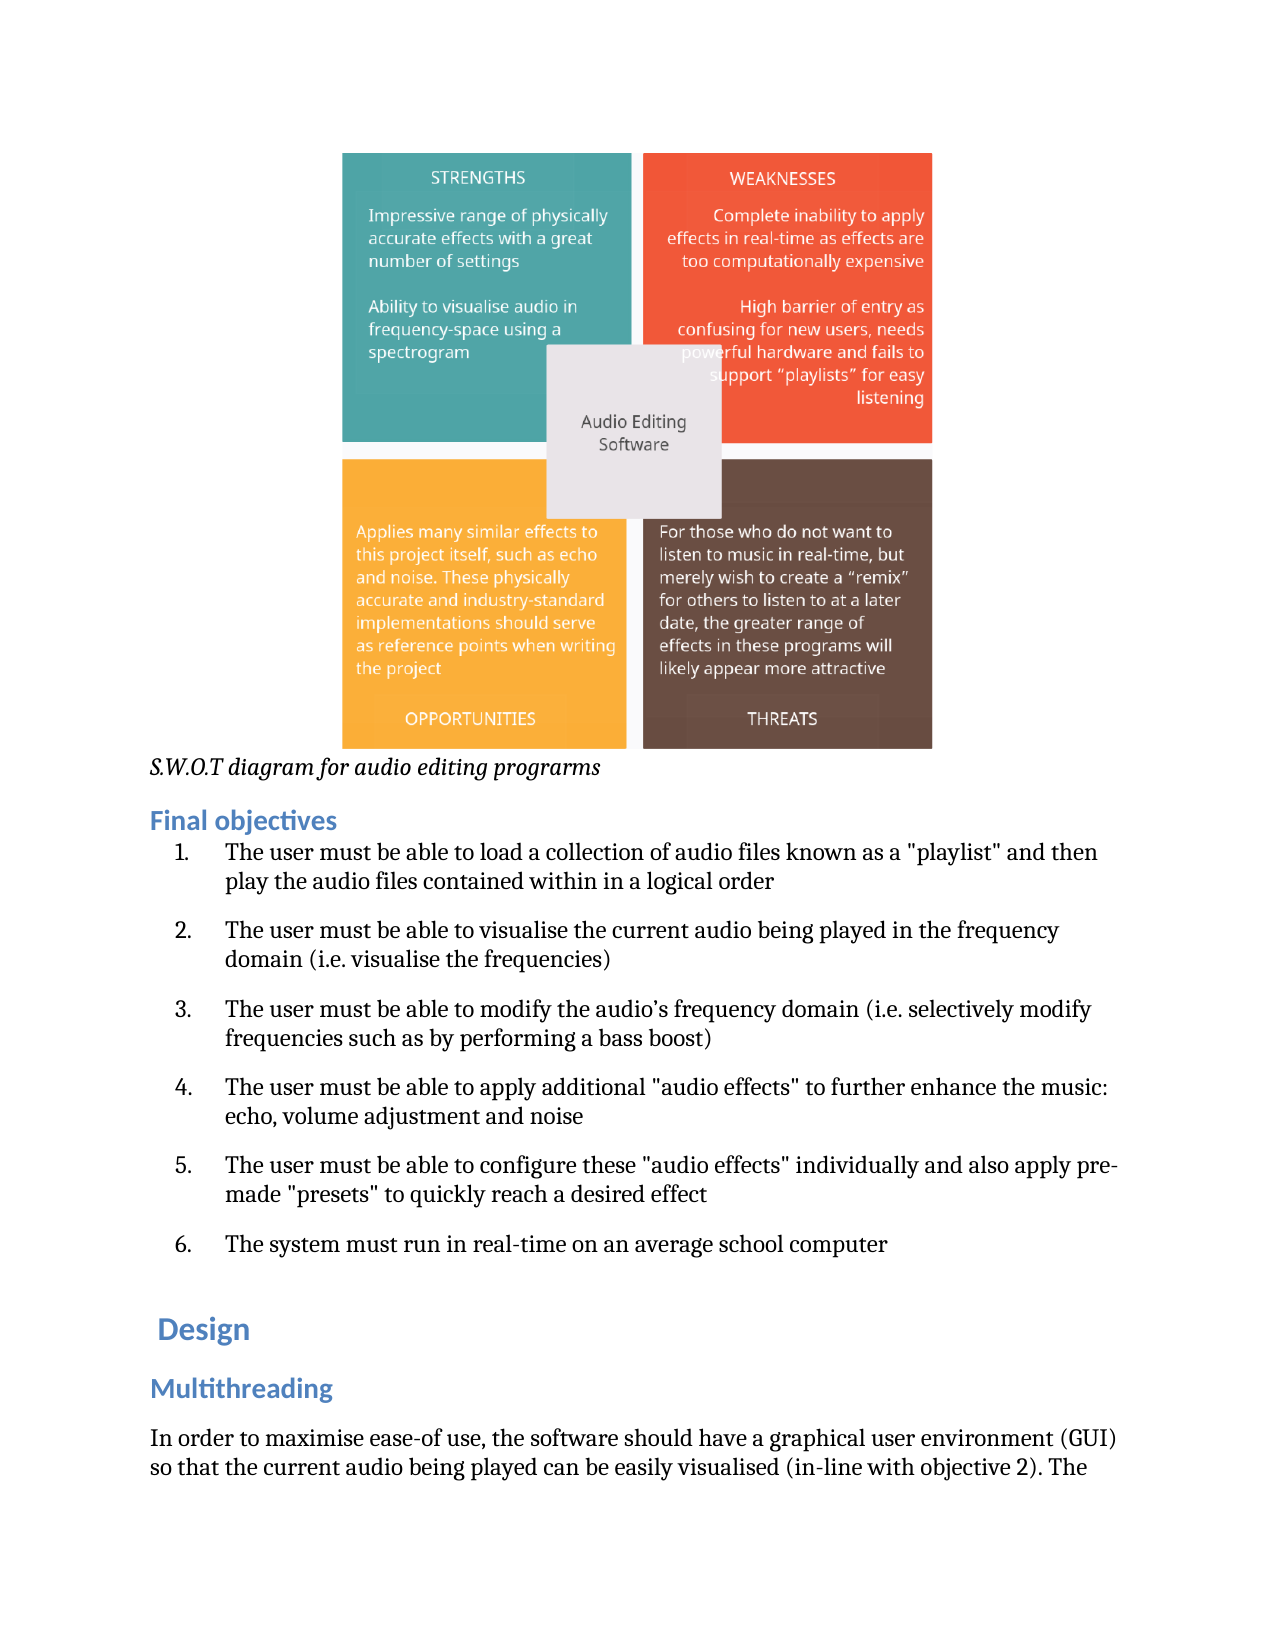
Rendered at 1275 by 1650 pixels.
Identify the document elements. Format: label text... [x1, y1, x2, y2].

list The user must be able to configure these "audio effects" individually and also apply pre-made "presets" to quickly reach a desired effect [175, 1151, 1125, 1209]
subtitle Design [150, 1308, 1125, 1349]
subtitle Multithreading [150, 1370, 1125, 1406]
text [150, 1424, 1125, 1482]
list The user must be able to apply additional "audio effects" to further enhance the music: echo, volume adjustment and noise [175, 1073, 1125, 1131]
list The user must be able to modify the audio’s frequency domain (i.e. selectively modify frequencies such as by performing a bass boost) [175, 995, 1125, 1052]
table_header [225, 150, 1050, 753]
list The system must run in real-time on an average school computer [175, 1230, 1125, 1258]
list The user must be able to load a collection of audio files known as a "playlist" and then play the audio files contained within in a logical order [175, 838, 1125, 896]
text S.W.O.T diagram for audio editing prograrms [150, 753, 1125, 782]
list The user must be able to visualise the current audio being played in the frequency domain (i.e. visualise the frequencies) [175, 916, 1125, 974]
picture [342, 153, 933, 749]
subtitle Final objectives [150, 802, 1125, 838]
